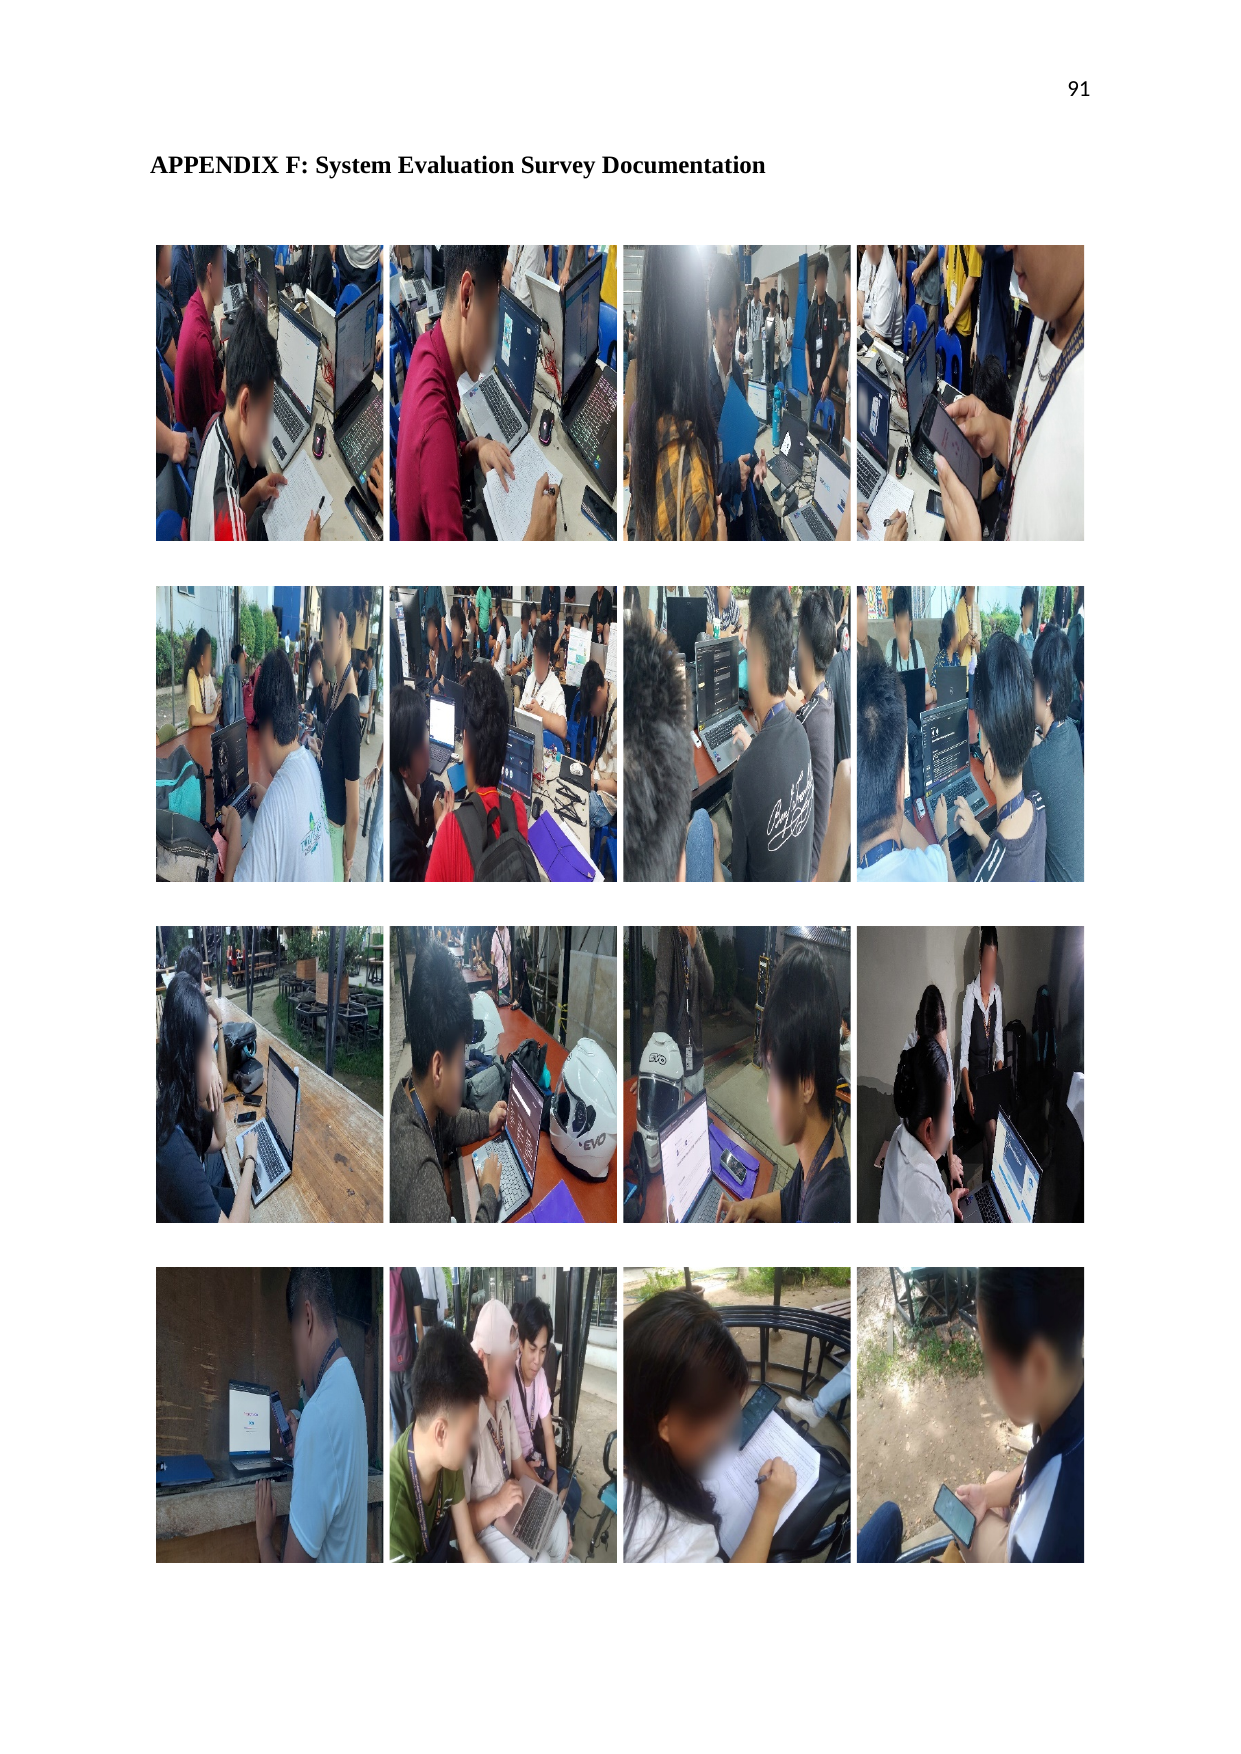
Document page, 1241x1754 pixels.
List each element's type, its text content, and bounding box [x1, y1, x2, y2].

picture [856, 586, 1085, 882]
picture [389, 1267, 617, 1563]
picture [856, 926, 1085, 1223]
picture [156, 245, 384, 541]
picture [389, 245, 617, 541]
picture [623, 1267, 851, 1563]
picture [623, 586, 851, 882]
picture [156, 586, 384, 882]
picture [856, 245, 1085, 541]
picture [389, 586, 617, 882]
picture [389, 926, 617, 1223]
picture [623, 245, 851, 541]
picture [856, 1267, 1085, 1563]
picture [156, 926, 384, 1223]
picture [156, 1267, 384, 1563]
text APPENDIX F: System Evaluation Survey Documentation [150, 150, 1090, 179]
picture [623, 926, 851, 1223]
